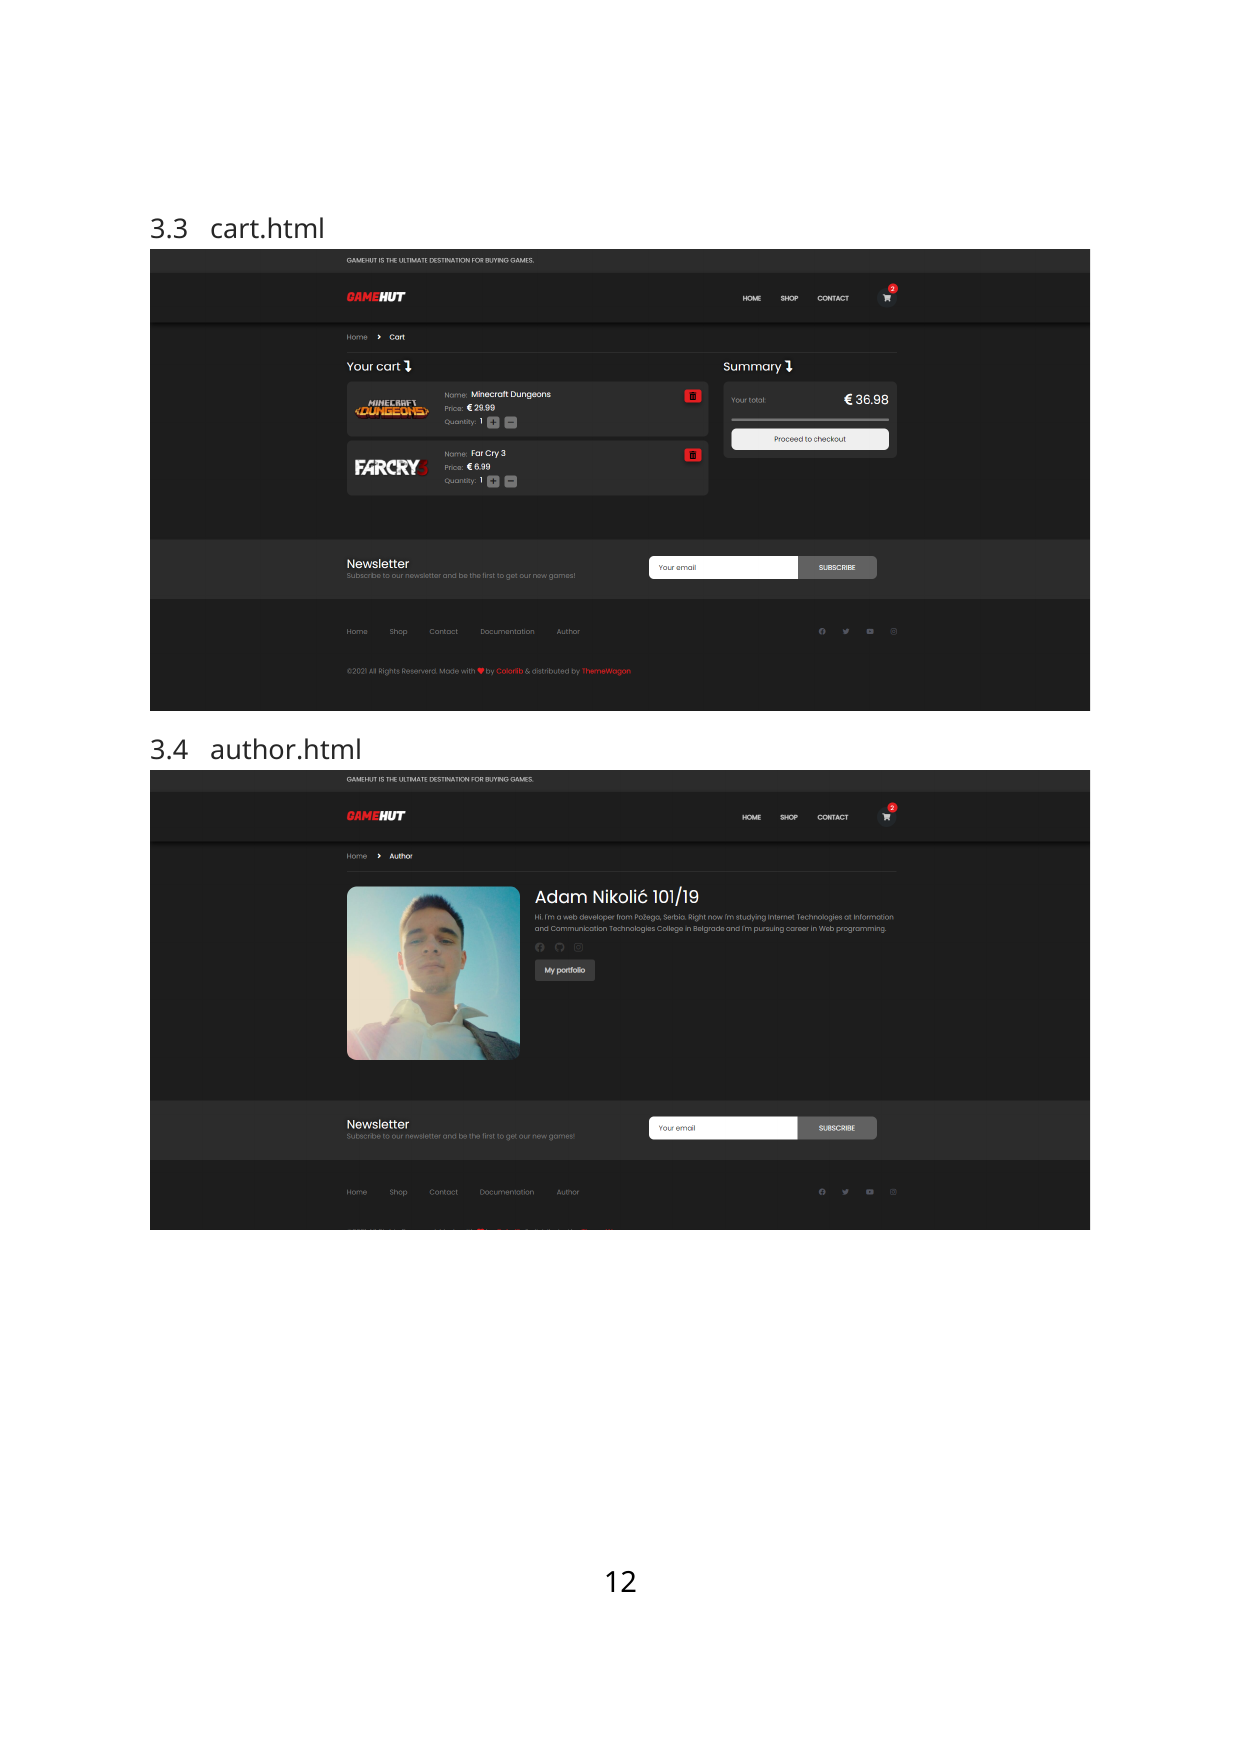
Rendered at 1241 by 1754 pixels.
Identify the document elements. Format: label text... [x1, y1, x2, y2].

picture [150, 249, 1091, 711]
subtitle cart.html [150, 209, 1090, 246]
subtitle author.html [150, 731, 1090, 767]
picture [150, 770, 1091, 1230]
